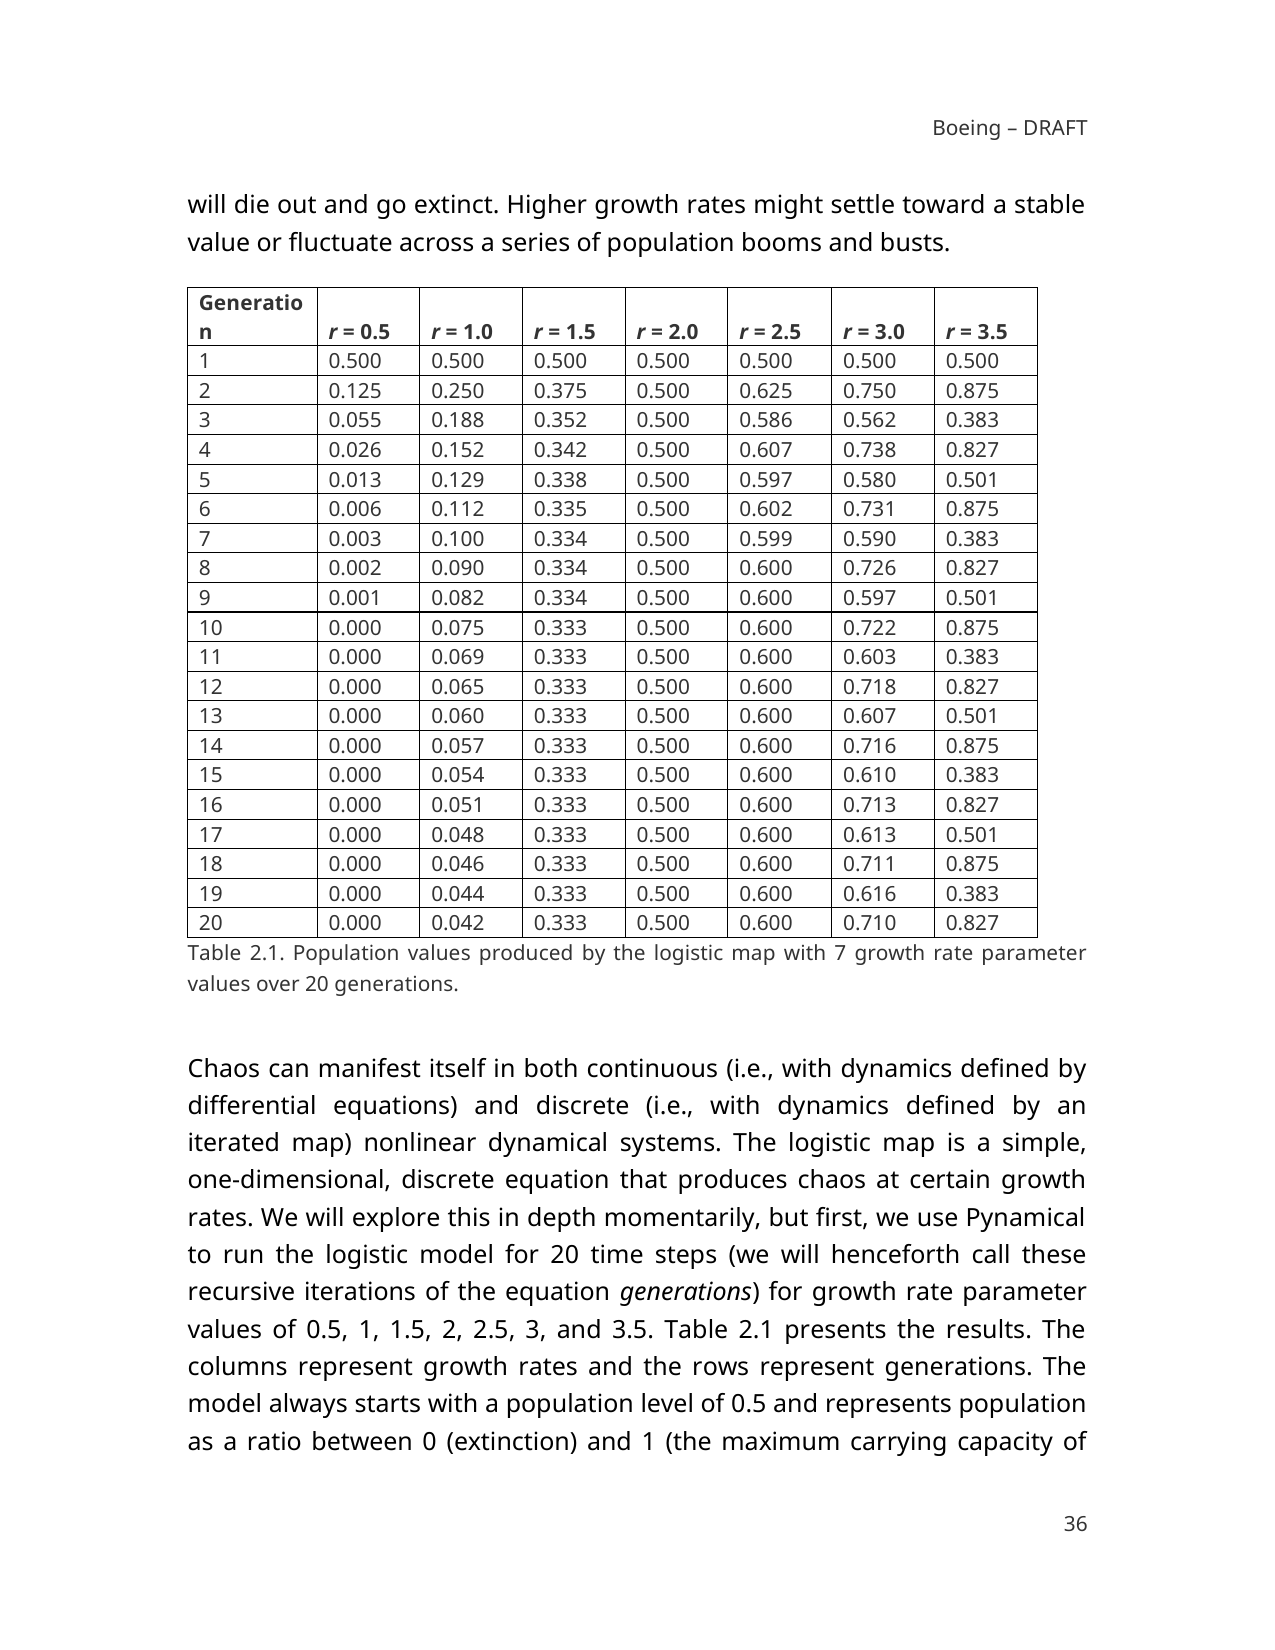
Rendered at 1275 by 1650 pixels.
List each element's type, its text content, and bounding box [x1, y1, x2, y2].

table_cell 0.100 [420, 524, 522, 552]
table_cell 0.188 [420, 405, 522, 434]
table_cell 11 [188, 642, 317, 671]
table_cell 0.333 [523, 908, 625, 937]
table_cell 16 [188, 790, 317, 818]
table_cell 0.500 [626, 435, 727, 463]
table_cell 0.333 [523, 760, 625, 789]
table_cell 0.500 [626, 642, 727, 671]
table_cell 0.616 [832, 879, 934, 907]
table_cell 0.000 [318, 672, 419, 700]
table_cell 0.000 [318, 849, 419, 878]
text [187, 1051, 1087, 1457]
table_cell 14 [188, 731, 317, 759]
table_cell 0.713 [832, 790, 934, 818]
table_cell 0.333 [523, 879, 625, 907]
table_cell 4 [188, 435, 317, 463]
table_cell 0.013 [318, 465, 419, 493]
table_cell 0.875 [935, 494, 1037, 523]
table_cell 12 [188, 672, 317, 700]
table_cell 0.333 [523, 790, 625, 818]
table_cell 0.333 [523, 701, 625, 730]
table_cell 0.827 [935, 790, 1037, 818]
table_cell 0.055 [318, 405, 419, 434]
table_cell 0.250 [420, 376, 522, 404]
table_cell 0.338 [523, 465, 625, 493]
table_cell 0.827 [935, 435, 1037, 463]
table_cell 0.500 [626, 701, 727, 730]
table_cell 0.006 [318, 494, 419, 523]
table_cell 0.722 [832, 613, 934, 641]
table_cell 0.599 [728, 524, 831, 552]
table_cell 0.334 [523, 524, 625, 552]
table_cell 0.383 [935, 879, 1037, 907]
table_cell 0.500 [728, 346, 831, 375]
table_cell 0.000 [318, 908, 419, 937]
table_cell 0.042 [420, 908, 522, 937]
table_cell 5 [188, 465, 317, 493]
table_cell 0.875 [935, 849, 1037, 878]
table_cell 18 [188, 849, 317, 878]
table_cell 0.383 [935, 760, 1037, 789]
table_cell 0.500 [626, 908, 727, 937]
table_cell 0.726 [832, 553, 934, 582]
table_cell 0.334 [523, 553, 625, 582]
table_cell 0.000 [318, 879, 419, 907]
table_cell 0.352 [523, 405, 625, 434]
table_cell 0.500 [626, 524, 727, 552]
table_cell 0.057 [420, 731, 522, 759]
table_cell 0.112 [420, 494, 522, 523]
table_cell 0.501 [935, 820, 1037, 848]
table_cell 0.060 [420, 701, 522, 730]
table_cell 0.152 [420, 435, 522, 463]
table_cell 0.501 [935, 583, 1037, 611]
table_cell 0.613 [832, 820, 934, 848]
table_cell 0.500 [626, 376, 727, 404]
table_cell 19 [188, 879, 317, 907]
table_cell 0.000 [318, 790, 419, 818]
table_cell 0.738 [832, 435, 934, 463]
table_cell 15 [188, 760, 317, 789]
table_header Generation [188, 288, 317, 345]
table_cell 0.065 [420, 672, 522, 700]
table_cell 0.500 [626, 346, 727, 375]
table_cell 0.001 [318, 583, 419, 611]
table_cell 0.500 [626, 465, 727, 493]
table_cell 20 [188, 908, 317, 937]
table_cell 0.600 [728, 613, 831, 641]
table_cell 0.046 [420, 849, 522, 878]
table_cell 0.125 [318, 376, 419, 404]
table_cell 0.600 [728, 849, 831, 878]
table_cell 0.048 [420, 820, 522, 848]
table_cell 0.600 [728, 820, 831, 848]
table_cell 3 [188, 405, 317, 434]
table_cell 0.500 [626, 553, 727, 582]
table_cell 0.026 [318, 435, 419, 463]
table_cell 0.731 [832, 494, 934, 523]
table_cell 0.600 [728, 701, 831, 730]
table_cell 0.586 [728, 405, 831, 434]
table_cell 0.600 [728, 553, 831, 582]
table_cell 0.000 [318, 642, 419, 671]
table_header r = 3.0 [832, 288, 934, 345]
table_cell 0.711 [832, 849, 934, 878]
table_cell 0.000 [318, 760, 419, 789]
table_header r = 0.5 [318, 288, 419, 345]
table_cell 10 [188, 613, 317, 641]
table_cell 0.500 [626, 672, 727, 700]
table_cell 0.602 [728, 494, 831, 523]
table_cell 0.333 [523, 731, 625, 759]
table_cell 0.333 [523, 820, 625, 848]
table_cell 0.500 [626, 494, 727, 523]
table_cell 0.334 [523, 583, 625, 611]
table_cell 0.750 [832, 376, 934, 404]
table_cell 0.082 [420, 583, 522, 611]
table_cell 17 [188, 820, 317, 848]
table_cell 0.500 [626, 820, 727, 848]
table_cell 0.054 [420, 760, 522, 789]
table_cell 0.500 [626, 790, 727, 818]
table_cell 0.827 [935, 553, 1037, 582]
table_cell 0.051 [420, 790, 522, 818]
table_cell 0.500 [420, 346, 522, 375]
table_cell 0.501 [935, 701, 1037, 730]
table_cell 0.000 [318, 820, 419, 848]
table_header r = 1.0 [420, 288, 522, 345]
table_cell 0.333 [523, 672, 625, 700]
table_cell 0.625 [728, 376, 831, 404]
table_cell 0.129 [420, 465, 522, 493]
table_cell 0.610 [832, 760, 934, 789]
table_cell 0.500 [318, 346, 419, 375]
table_cell 0.375 [523, 376, 625, 404]
table_cell 1 [188, 346, 317, 375]
table_cell 0.827 [935, 908, 1037, 937]
table_cell 0.875 [935, 731, 1037, 759]
table_cell 0.000 [318, 731, 419, 759]
table_cell 0.333 [523, 613, 625, 641]
table_cell 0.383 [935, 524, 1037, 552]
table_cell 0.500 [832, 346, 934, 375]
table_cell 0.600 [728, 731, 831, 759]
table_cell 0.600 [728, 879, 831, 907]
table_header r = 1.5 [523, 288, 625, 345]
table_header r = 3.5 [935, 288, 1037, 345]
table_cell 0.562 [832, 405, 934, 434]
table_cell 0.500 [626, 879, 727, 907]
table_cell 0.500 [626, 731, 727, 759]
table_cell 0.827 [935, 672, 1037, 700]
table_cell 0.600 [728, 672, 831, 700]
table_cell 0.580 [832, 465, 934, 493]
table_cell 0.075 [420, 613, 522, 641]
table_cell 0.718 [832, 672, 934, 700]
table_cell 0.501 [935, 465, 1037, 493]
table_cell 2 [188, 376, 317, 404]
table_cell 0.875 [935, 613, 1037, 641]
table_cell 0.500 [626, 760, 727, 789]
table_cell 0.333 [523, 849, 625, 878]
table_cell 0.607 [832, 701, 934, 730]
table_cell 0.342 [523, 435, 625, 463]
table_cell 0.002 [318, 553, 419, 582]
table_cell 9 [188, 583, 317, 611]
table_cell 0.003 [318, 524, 419, 552]
table_header r = 2.0 [626, 288, 727, 345]
table_cell 0.600 [728, 760, 831, 789]
table_cell 0.383 [935, 642, 1037, 671]
table_cell 0.090 [420, 553, 522, 582]
table_cell 0.500 [523, 346, 625, 375]
table_cell 0.600 [728, 642, 831, 671]
table_cell 0.600 [728, 790, 831, 818]
table_cell 0.597 [832, 583, 934, 611]
table_cell 0.600 [728, 908, 831, 937]
table_cell 6 [188, 494, 317, 523]
table_header r = 2.5 [728, 288, 831, 345]
table_cell 0.500 [626, 405, 727, 434]
table_cell 0.607 [728, 435, 831, 463]
table_cell 0.875 [935, 376, 1037, 404]
table_cell 0.383 [935, 405, 1037, 434]
table_cell 0.044 [420, 879, 522, 907]
table_cell 0.500 [626, 613, 727, 641]
table_cell 0.590 [832, 524, 934, 552]
table_cell 0.000 [318, 613, 419, 641]
table_cell 0.500 [626, 849, 727, 878]
table_cell 0.335 [523, 494, 625, 523]
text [187, 187, 1087, 259]
table_cell 0.716 [832, 731, 934, 759]
table_cell 0.603 [832, 642, 934, 671]
table_cell 0.333 [523, 642, 625, 671]
table_cell 13 [188, 701, 317, 730]
table_cell 0.600 [728, 583, 831, 611]
table_cell 0.500 [626, 583, 727, 611]
table_cell 0.069 [420, 642, 522, 671]
table_cell 8 [188, 553, 317, 582]
table_cell 0.710 [832, 908, 934, 937]
table_cell 0.500 [935, 346, 1037, 375]
table_cell 7 [188, 524, 317, 552]
table_cell 0.000 [318, 701, 419, 730]
table_cell 0.597 [728, 465, 831, 493]
